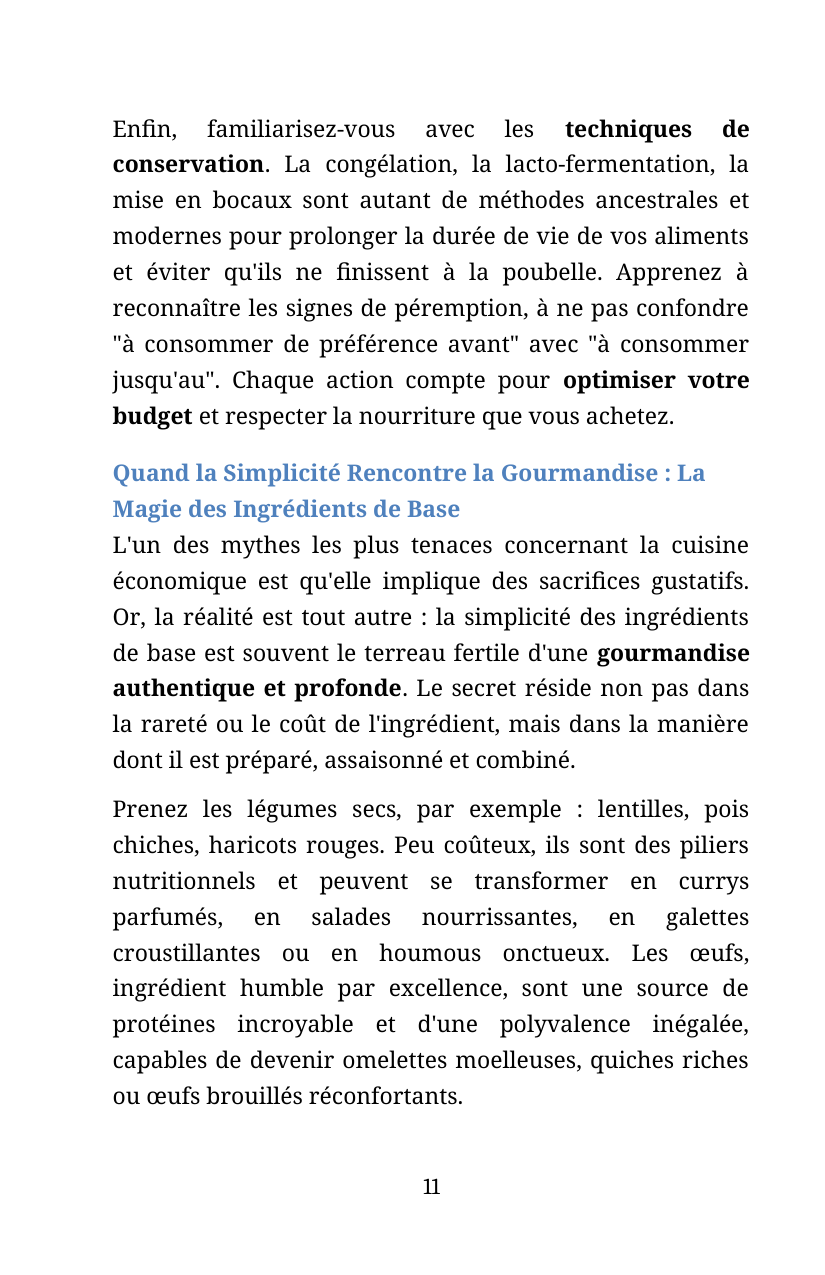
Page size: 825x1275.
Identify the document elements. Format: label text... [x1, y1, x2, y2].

text Prenez les légumes secs, par exemple : lentilles, pois chiches, haricots rouges. Peu coûteux, ils sont des piliers nutritionnels et peuvent se transformer en currys parfumés, en salades nourrissantes, en galettes croustillantes ou en houmous onctueux. Les œufs, ingrédient humble par excellence, sont une source de protéines incroyable et d'une polyvalence inégalée, capables de devenir omelettes moelleuses, quiches riches ou œufs brouillés réconfortants. [112, 793, 750, 1111]
subtitle Quand la Simplicité Rencontre la Gourmandise : La Magie des Ingrédients de Base [112, 457, 750, 524]
text L'un des mythes les plus tenaces concernant la cuisine économique est qu'elle implique des sacrifices gustatifs. Or, la réalité est tout autre : la simplicité des ingrédients de base est souvent le terreau fertile d'une gourmandise authentique et profonde. Le secret réside non pas dans la rareté ou le coût de l'ingrédient, mais dans la manière dont il est préparé, assaisonné et combiné. [112, 529, 750, 776]
text Enfin, familiarisez-vous avec les techniques de conservation. La congélation, la lacto-fermentation, la mise en bocaux sont autant de méthodes ancestrales et modernes pour prolonger la durée de vie de vos aliments et éviter qu'ils ne finissent à la poubelle. Apprenez à reconnaître les signes de péremption, à ne pas confondre "à consommer de préférence avant" avec "à consommer jusqu'au". Chaque action compte pour optimiser votre budget et respecter la nourriture que vous achetez. [112, 112, 750, 431]
